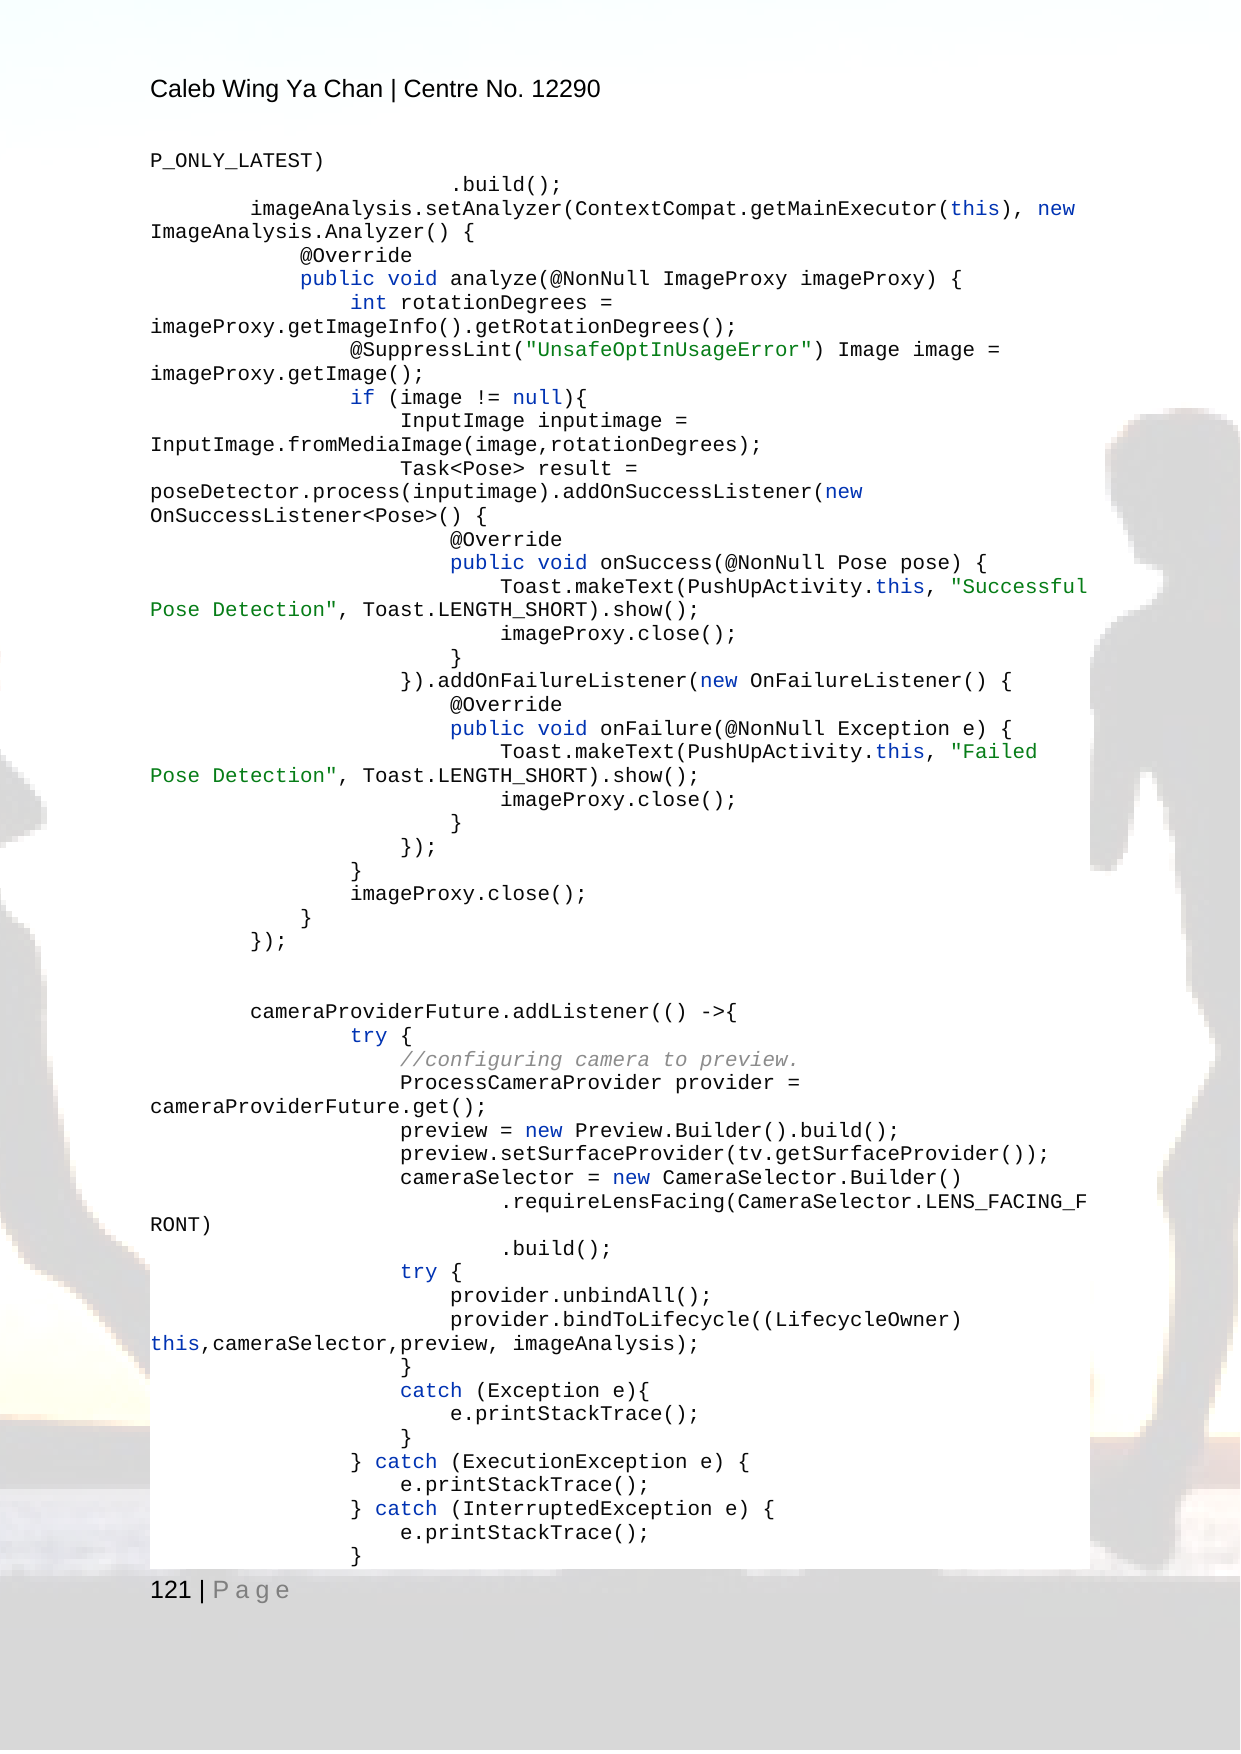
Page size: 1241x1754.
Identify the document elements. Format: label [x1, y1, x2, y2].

text [150, 150, 1090, 1569]
